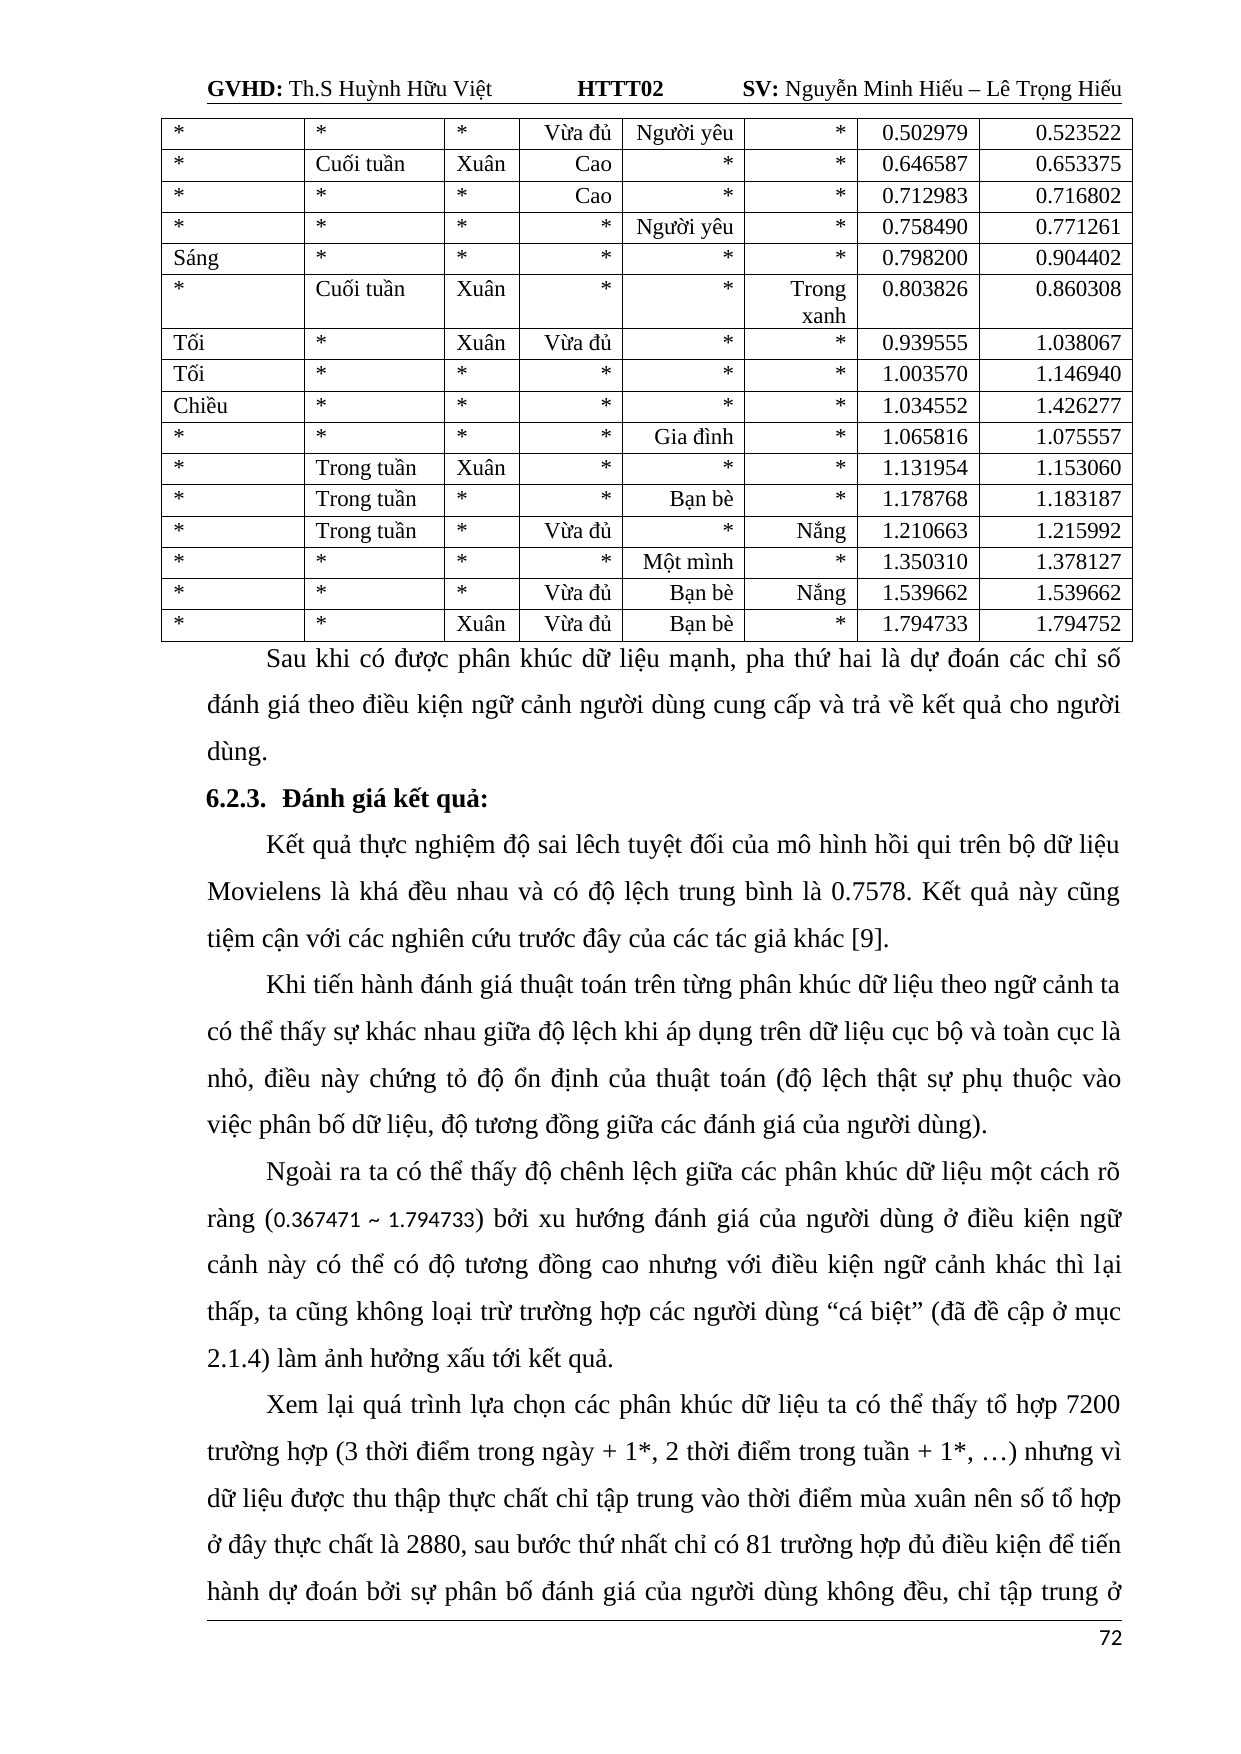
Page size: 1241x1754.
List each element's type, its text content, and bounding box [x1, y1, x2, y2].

table_cell 0.646587 [858, 150, 979, 181]
table_cell * [445, 360, 519, 391]
table_cell * [445, 182, 519, 212]
table_cell * [745, 610, 857, 641]
table_cell Người yêu [623, 213, 744, 243]
table_cell * [162, 182, 304, 212]
table_cell * [162, 517, 304, 547]
table_cell * [305, 610, 444, 641]
table_cell Cuối tuần [305, 150, 444, 181]
table_cell * [520, 454, 622, 484]
table_cell * [745, 485, 857, 516]
table_cell 0.716802 [980, 182, 1132, 212]
table_cell * [745, 454, 857, 484]
table_cell * [520, 213, 622, 243]
table_cell 1.178768 [858, 485, 979, 516]
table_cell * [745, 360, 857, 391]
table_cell * [520, 548, 622, 578]
table_cell Vừa đủ [520, 329, 622, 359]
table_cell Bạn bè [623, 485, 744, 516]
table_cell Gia đình [623, 423, 744, 453]
table_cell * [305, 579, 444, 609]
table_cell * [162, 423, 304, 453]
table_cell 0.523522 [980, 119, 1132, 149]
table_cell Vừa đủ [520, 579, 622, 609]
table_cell 1.378127 [980, 548, 1132, 578]
table_cell * [745, 329, 857, 359]
table_cell * [162, 454, 304, 484]
table_cell 0.502979 [858, 119, 979, 149]
table_cell 1.210663 [858, 517, 979, 547]
table_cell * [445, 244, 519, 274]
table_cell * [623, 517, 744, 547]
table_cell Bạn bè [623, 579, 744, 609]
table_cell 0.803826 [858, 275, 979, 328]
table_cell * [745, 213, 857, 243]
table_cell * [162, 610, 304, 641]
table_cell * [520, 244, 622, 274]
table_cell 1.146940 [980, 360, 1132, 391]
table_cell * [445, 392, 519, 422]
table_cell Một mình [623, 548, 744, 578]
table_cell 1.065816 [858, 423, 979, 453]
table_cell * [305, 360, 444, 391]
table_cell * [305, 392, 444, 422]
table_cell 0.860308 [980, 275, 1132, 328]
table_cell * [305, 423, 444, 453]
table_cell 0.712983 [858, 182, 979, 212]
table_cell Trong tuần [305, 517, 444, 547]
table_cell * [745, 244, 857, 274]
table_cell 1.539662 [858, 579, 979, 609]
table_cell * [623, 150, 744, 181]
table_cell 1.539662 [980, 579, 1132, 609]
table_cell * [445, 579, 519, 609]
table_cell 0.798200 [858, 244, 979, 274]
table_cell Xuân [445, 275, 519, 328]
table_cell Tối [162, 360, 304, 391]
table_cell 0.939555 [858, 329, 979, 359]
table_cell * [445, 485, 519, 516]
table_cell * [623, 182, 744, 212]
table_cell Xuân [445, 329, 519, 359]
table_cell * [745, 392, 857, 422]
table_cell * [305, 119, 444, 149]
table_cell * [623, 454, 744, 484]
table_cell * [305, 182, 444, 212]
table_cell 1.426277 [980, 392, 1132, 422]
table_cell * [445, 517, 519, 547]
table_cell Sáng [162, 244, 304, 274]
table_cell * [623, 329, 744, 359]
table_cell Trong xanh [745, 275, 857, 328]
table_cell 1.215992 [980, 517, 1132, 547]
table_cell * [162, 485, 304, 516]
table_cell * [445, 119, 519, 149]
table_cell Trong tuần [305, 485, 444, 516]
table_cell * [162, 213, 304, 243]
table_cell 0.653375 [980, 150, 1132, 181]
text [207, 1388, 1122, 1606]
table_cell Nắng [745, 579, 857, 609]
table_cell * [745, 150, 857, 181]
table_cell 0.904402 [980, 244, 1132, 274]
table_cell Xuân [445, 150, 519, 181]
table_cell Xuân [445, 610, 519, 641]
text Khi tiến hành đánh giá thuật toán trên từng phân khúc dữ liệu theo ngữ cảnh ta có thể thấy sự khác nhau giữa độ lệch khi áp dụng trên dữ liệu cục bộ và toàn cục là nhỏ, điều này chứng tỏ độ ổn định của thuật toán (độ lệch thật sự phụ thuộc vào việc phân bố dữ liệu, độ tương đồng giữa các đánh giá của người dùng). [207, 968, 1122, 1139]
table_cell * [520, 275, 622, 328]
table_cell * [623, 244, 744, 274]
table_cell * [305, 329, 444, 359]
table_cell Trong tuần [305, 454, 444, 484]
table_cell Xuân [445, 454, 519, 484]
table_cell * [162, 119, 304, 149]
table_cell 0.758490 [858, 213, 979, 243]
table_cell * [745, 548, 857, 578]
table_cell * [520, 485, 622, 516]
table_cell 1.350310 [858, 548, 979, 578]
table_cell Vừa đủ [520, 610, 622, 641]
table_cell Cuối tuần [305, 275, 444, 328]
table_cell 1.075557 [980, 423, 1132, 453]
table_cell Chiều [162, 392, 304, 422]
table_cell * [623, 392, 744, 422]
table_cell 1.131954 [858, 454, 979, 484]
table_cell Nắng [745, 517, 857, 547]
table_cell 1.003570 [858, 360, 979, 391]
table_cell * [445, 423, 519, 453]
table_cell 1.794733 [858, 610, 979, 641]
text Sau khi có được phân khúc dữ liệu mạnh, pha thứ hai là dự đoán các chỉ số đánh giá theo điều kiện ngữ cảnh người dùng cung cấp và trả về kết quả cho người dùng. [207, 642, 1122, 766]
table_cell * [162, 275, 304, 328]
table_cell * [745, 119, 857, 149]
table_cell * [162, 150, 304, 181]
table_cell * [162, 579, 304, 609]
table_cell 1.794752 [980, 610, 1132, 641]
table_cell * [623, 275, 744, 328]
table_cell * [520, 423, 622, 453]
table_cell * [445, 548, 519, 578]
text Ngoài ra ta có thể thấy độ chênh lệch giữa các phân khúc dữ liệu một cách rõ ràng (0.367471 ~ 1.794733) bởi xu hướng đánh giá của người dùng ở điều kiện ngữ cảnh này có thể có độ tương đồng cao nhưng với điều kiện ngữ cảnh khác thì lại thấp, ta cũng không loại trừ trường hợp các người dùng “cá biệt” (đã đề cập ở mục 2.1.4) làm ảnh hưởng xấu tới kết quả. [207, 1155, 1122, 1373]
table_cell * [520, 392, 622, 422]
table_cell Tối [162, 329, 304, 359]
table_cell Vừa đủ [520, 517, 622, 547]
table_cell Cao [520, 150, 622, 181]
table_cell * [305, 548, 444, 578]
table_cell 1.183187 [980, 485, 1132, 516]
table_cell * [745, 182, 857, 212]
table_cell * [162, 548, 304, 578]
table_cell * [305, 244, 444, 274]
table_cell * [445, 213, 519, 243]
table_cell * [745, 423, 857, 453]
table_cell * [305, 213, 444, 243]
table_cell 1.153060 [980, 454, 1132, 484]
table_cell Bạn bè [623, 610, 744, 641]
table_cell 1.034552 [858, 392, 979, 422]
table_cell 0.771261 [980, 213, 1132, 243]
table_cell Người yêu [623, 119, 744, 149]
table_cell * [623, 360, 744, 391]
table_cell 1.038067 [980, 329, 1132, 359]
table_cell Cao [520, 182, 622, 212]
table_cell * [520, 360, 622, 391]
table_cell Vừa đủ [520, 119, 622, 149]
subtitle Đánh giá kết quả: [206, 782, 1122, 813]
text Kết quả thực nghiệm độ sai lêch tuyệt đối của mô hình hồi qui trên bộ dữ liệu Movielens là khá đều nhau và có độ lệch trung bình là 0.7578. Kết quả này cũng tiệm cận với các nghiên cứu trước đây của các tác giả khác [9]. [207, 828, 1122, 953]
